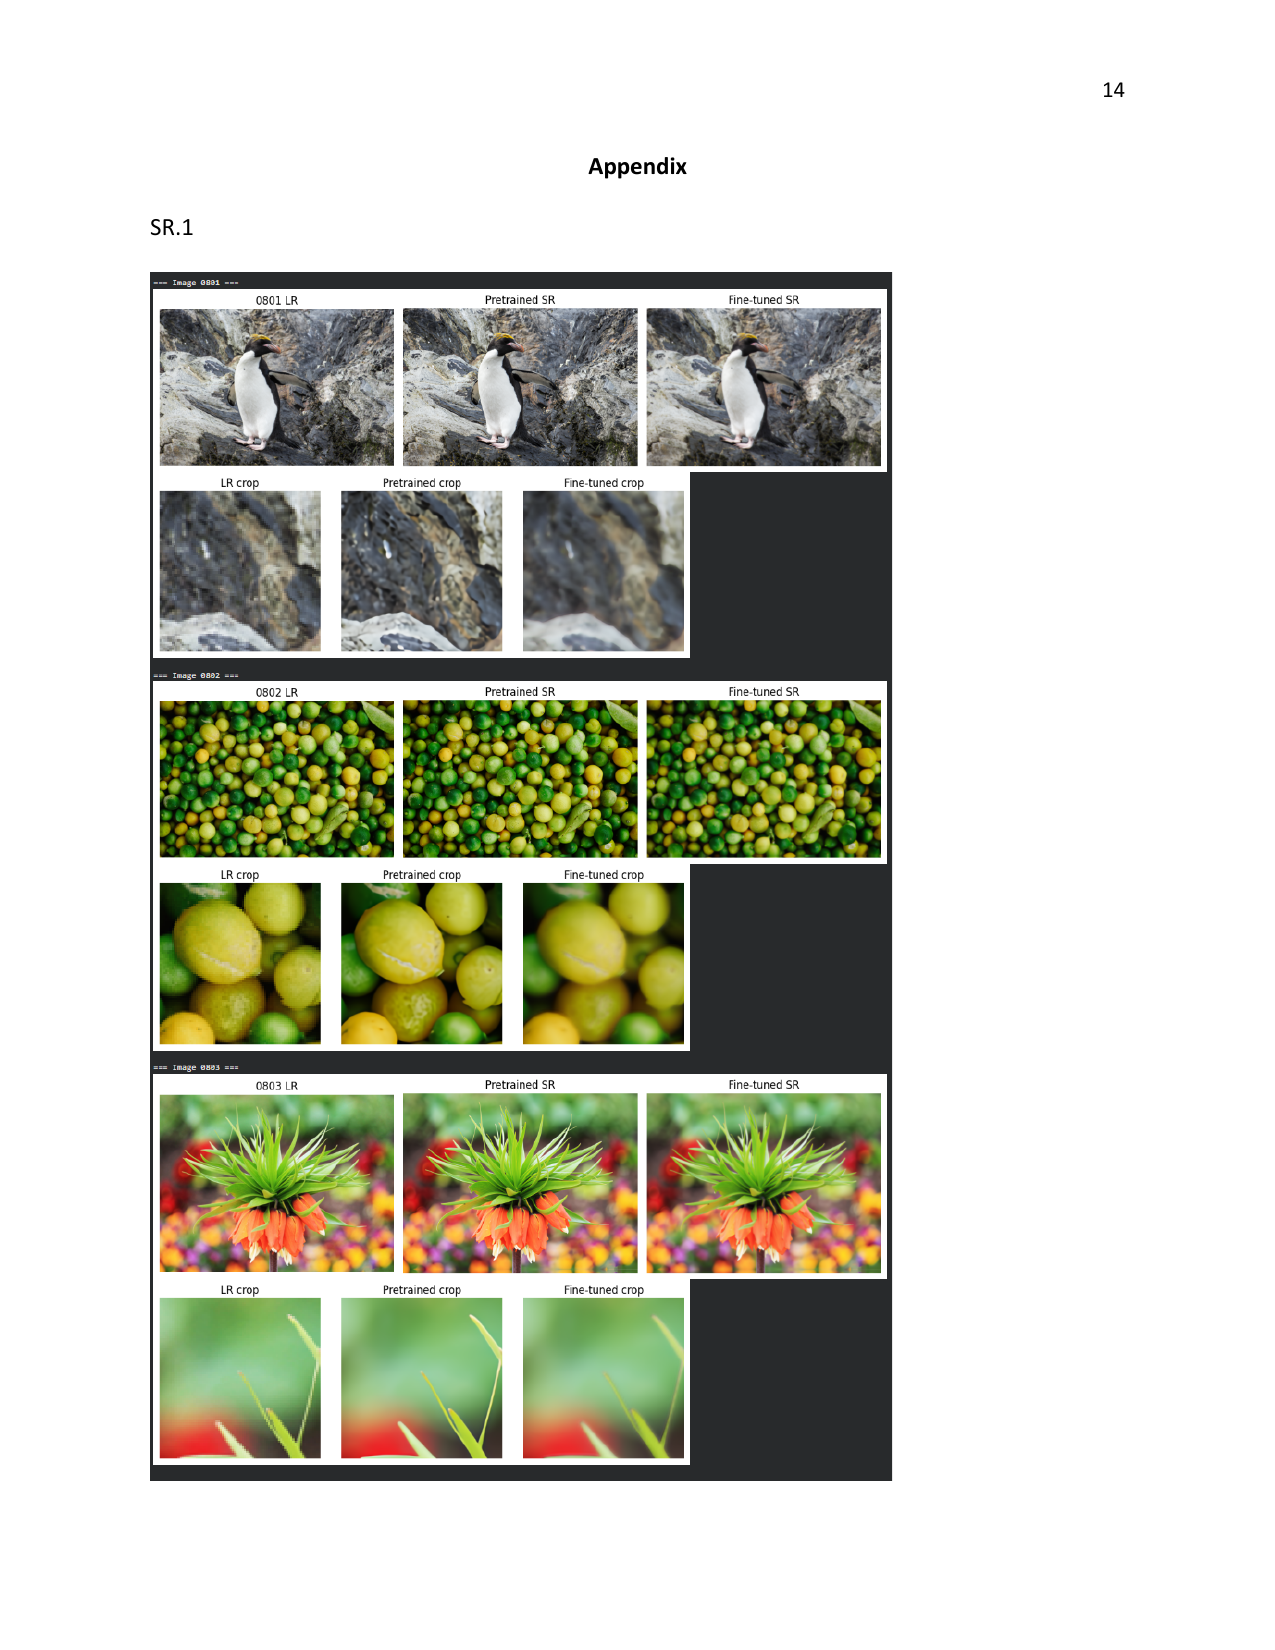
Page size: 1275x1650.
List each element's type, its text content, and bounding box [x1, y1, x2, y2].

subtitle Appendix [150, 150, 1125, 181]
text SR.1 [150, 211, 1125, 242]
picture [150, 272, 893, 1481]
